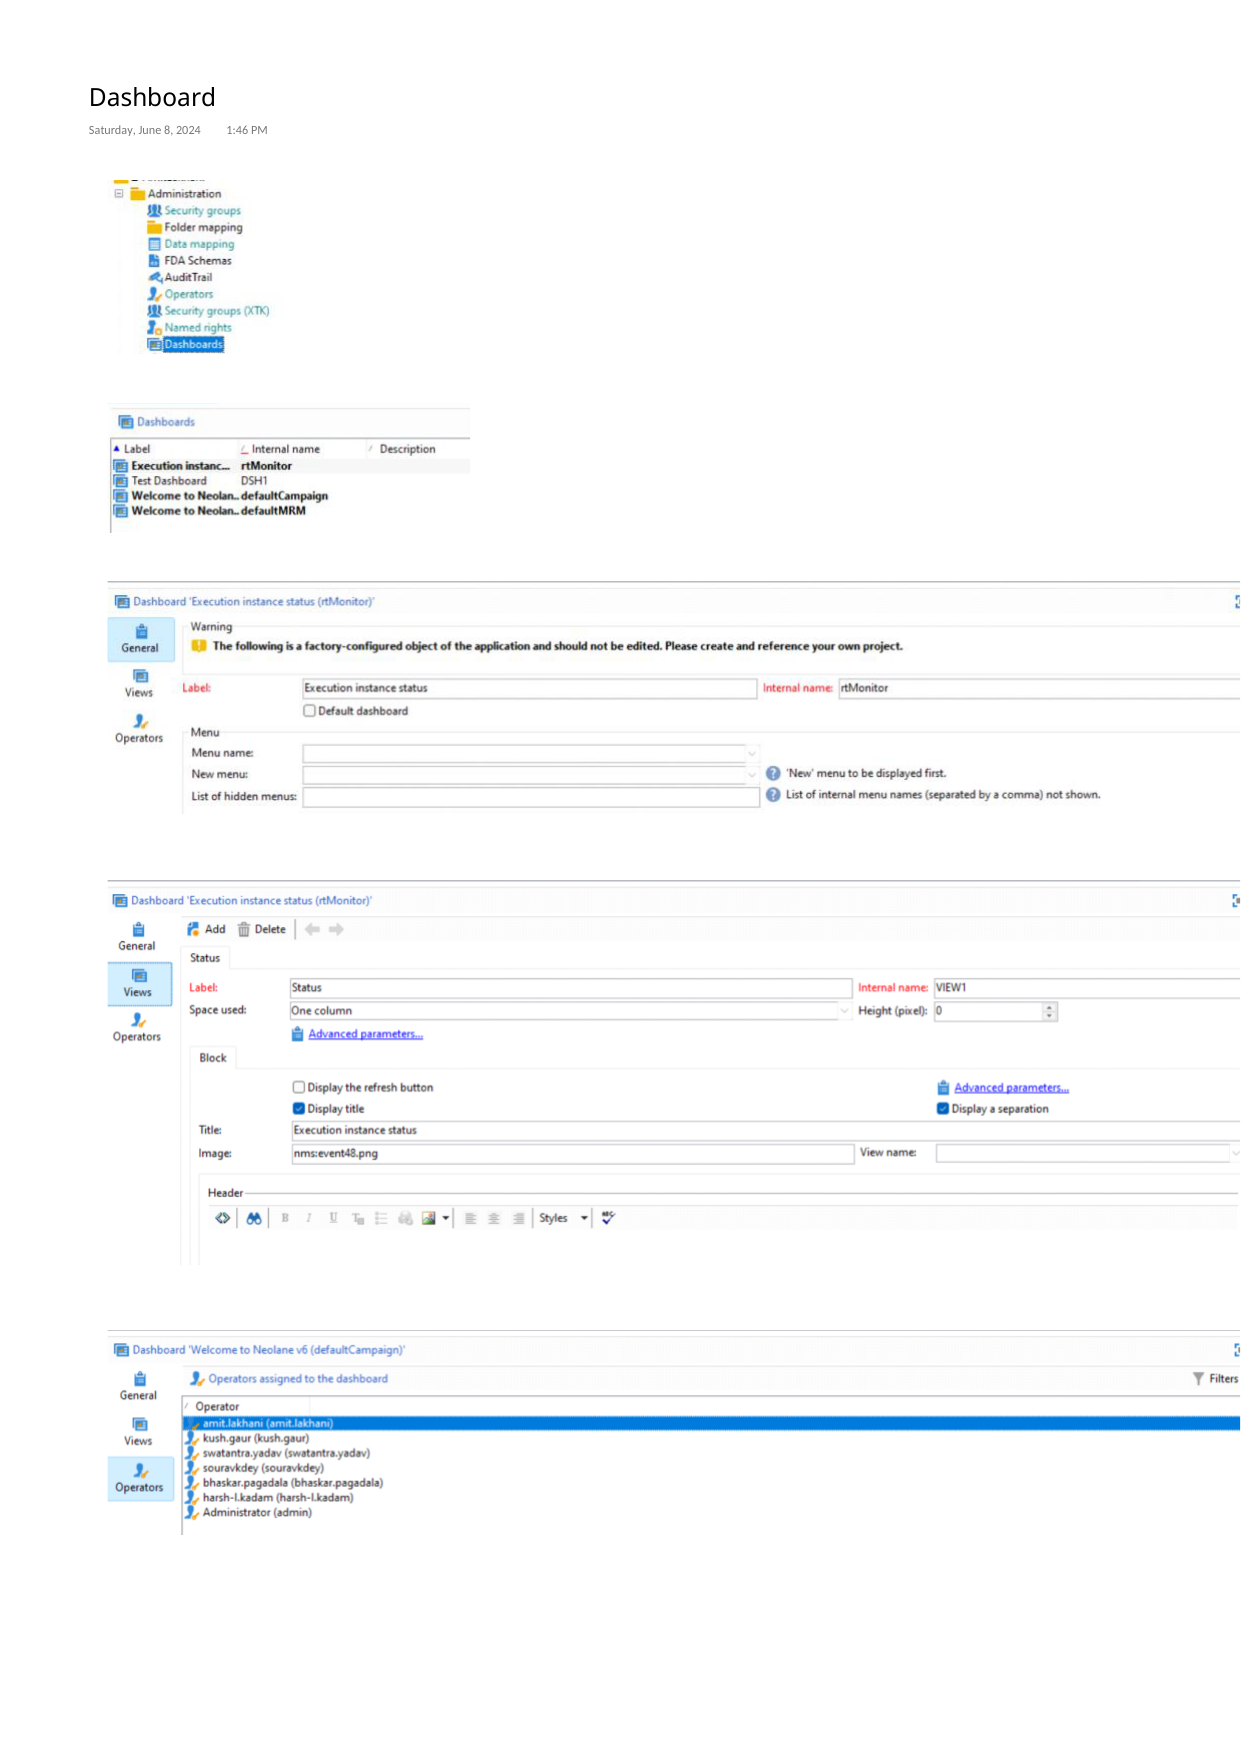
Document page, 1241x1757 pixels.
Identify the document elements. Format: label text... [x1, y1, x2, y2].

text Dashboard Saturday, June 8, 2024 1:46 PM [89, 80, 280, 140]
picture [107, 880, 1241, 1265]
picture [107, 1330, 1241, 1535]
picture [107, 581, 1241, 814]
picture [107, 180, 285, 354]
picture [107, 403, 471, 533]
